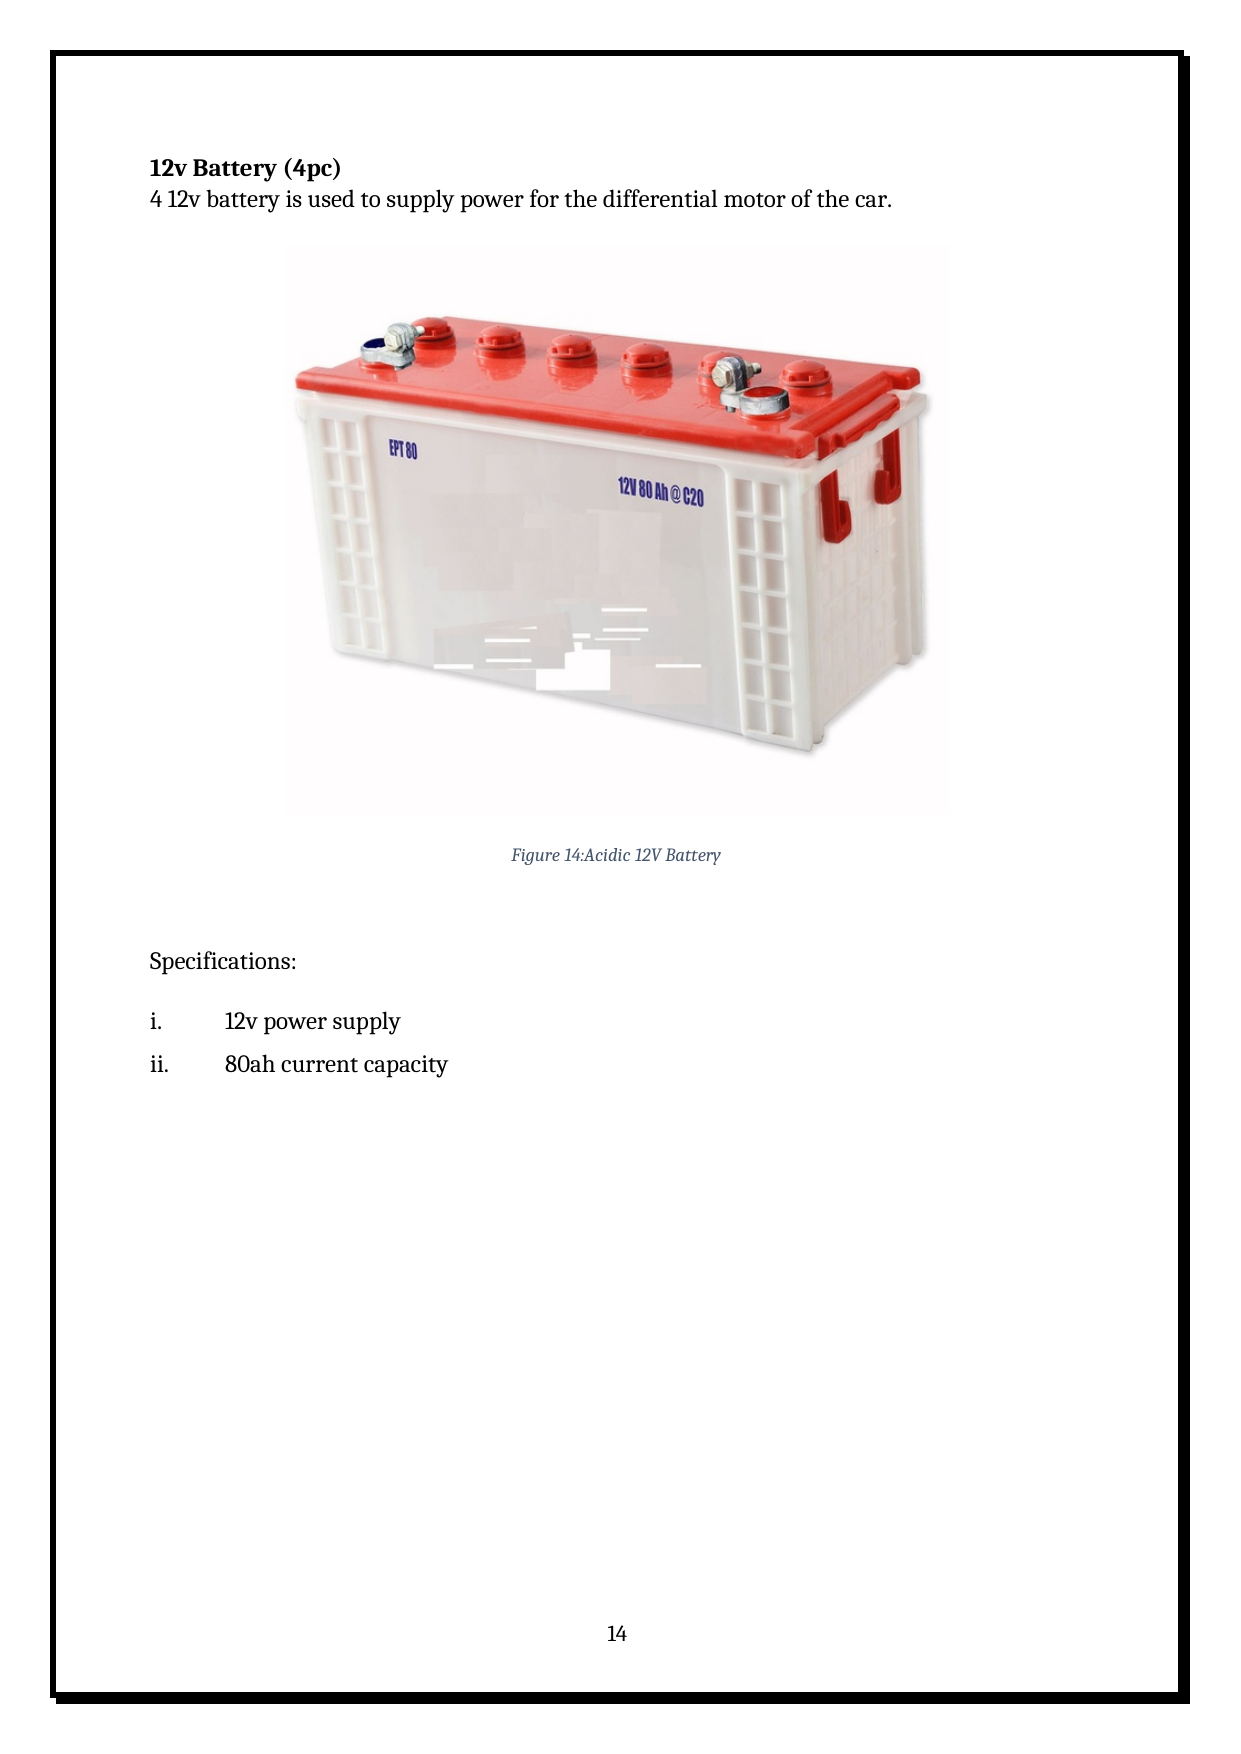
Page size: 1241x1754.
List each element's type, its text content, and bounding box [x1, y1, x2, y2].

list 12v power supply [150, 1007, 1084, 1036]
subtitle 12v Battery (4pc) [150, 154, 1084, 183]
text Specifications: [150, 947, 1084, 976]
text 4 12v battery is used to supply power for the differential motor of the car. [150, 185, 1084, 214]
picture [283, 245, 950, 815]
list 80ah current capacity [150, 1050, 1084, 1079]
